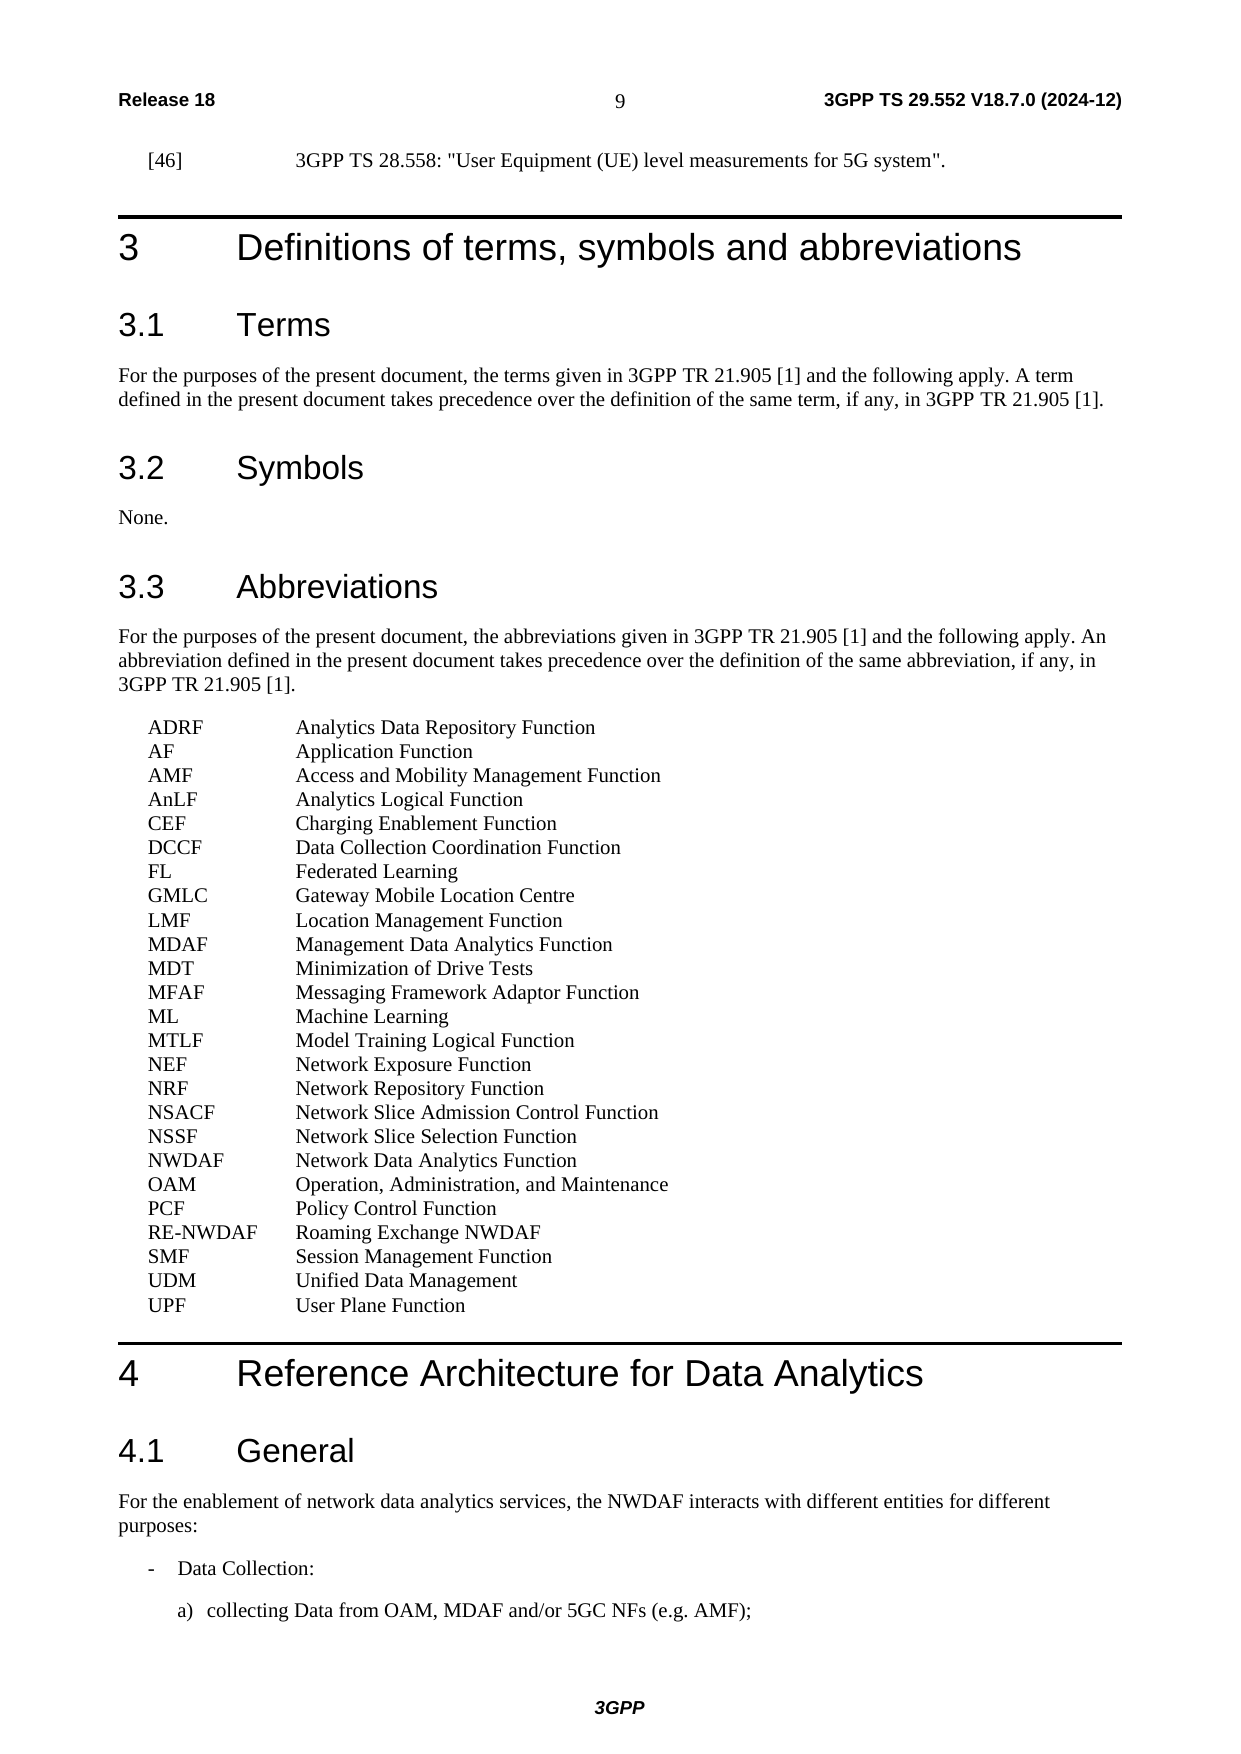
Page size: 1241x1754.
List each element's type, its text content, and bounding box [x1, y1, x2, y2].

text AMF Access and Mobility Management Function [148, 763, 1122, 787]
subtitle 3.3 Abbreviations [118, 567, 1122, 605]
text ML Machine Learning [148, 1004, 1122, 1028]
text CEF Charging Enablement Function [148, 811, 1122, 835]
text RE-NWDAF Roaming Exchange NWDAF [148, 1220, 1122, 1244]
text For the purposes of the present document, the terms given in 3GPP TR 21.905 [1] and the following apply. A term defined in the present document takes precedence over the definition of the same term, if any, in 3GPP TR 21.905 [1]. [118, 362, 1122, 411]
text NSSF Network Slice Selection Function [148, 1124, 1122, 1148]
text For the enablement of network data analytics services, the NWDAF interacts with different entities for different purposes: [118, 1489, 1122, 1537]
subtitle 3 Definitions of terms, symbols and abbreviations [118, 219, 1122, 268]
subtitle 4.1 General [118, 1432, 1122, 1470]
text LMF Location Management Function [148, 907, 1122, 932]
text MFAF Messaging Framework Adaptor Function [148, 980, 1122, 1004]
text MDAF Management Data Analytics Function [148, 932, 1122, 956]
text a) collecting Data from OAM, MDAF and/or 5GC NFs (e.g. AMF); [177, 1598, 1122, 1622]
text SMF Session Management Function [148, 1244, 1122, 1268]
text None. [118, 505, 1122, 529]
subtitle 4 Reference Architecture for Data Analytics [118, 1345, 1122, 1394]
text [46] 3GPP TS 28.558: "User Equipment (UE) level measurements for 5G system". [148, 147, 1122, 172]
text DCCF Data Collection Coordination Function [148, 835, 1122, 859]
text FL Federated Learning [148, 859, 1122, 883]
text UPF User Plane Function [148, 1292, 1122, 1317]
text - Data Collection: [148, 1556, 1122, 1580]
text MDT Minimization of Drive Tests [148, 956, 1122, 980]
text NSACF Network Slice Admission Control Function [148, 1100, 1122, 1124]
text OAM Operation, Administration, and Maintenance [148, 1172, 1122, 1196]
subtitle 3.2 Symbols [118, 448, 1122, 487]
text AF Application Function [148, 739, 1122, 763]
text NRF Network Repository Function [148, 1076, 1122, 1100]
text PCF Policy Control Function [148, 1196, 1122, 1220]
text ADRF Analytics Data Repository Function [148, 715, 1122, 739]
text AnLF Analytics Logical Function [148, 787, 1122, 811]
text MTLF Model Training Logical Function [148, 1028, 1122, 1052]
text NWDAF Network Data Analytics Function [148, 1148, 1122, 1172]
text UDM Unified Data Management [148, 1268, 1122, 1292]
subtitle 3.1 Terms [118, 305, 1122, 344]
text GMLC Gateway Mobile Location Centre [148, 883, 1122, 907]
text NEF Network Exposure Function [148, 1052, 1122, 1076]
text For the purposes of the present document, the abbreviations given in 3GPP TR 21.905 [1] and the following apply. An abbreviation defined in the present document takes precedence over the definition of the same abbreviation, if any, in 3GPP TR 21.905 [1]. [118, 624, 1122, 696]
